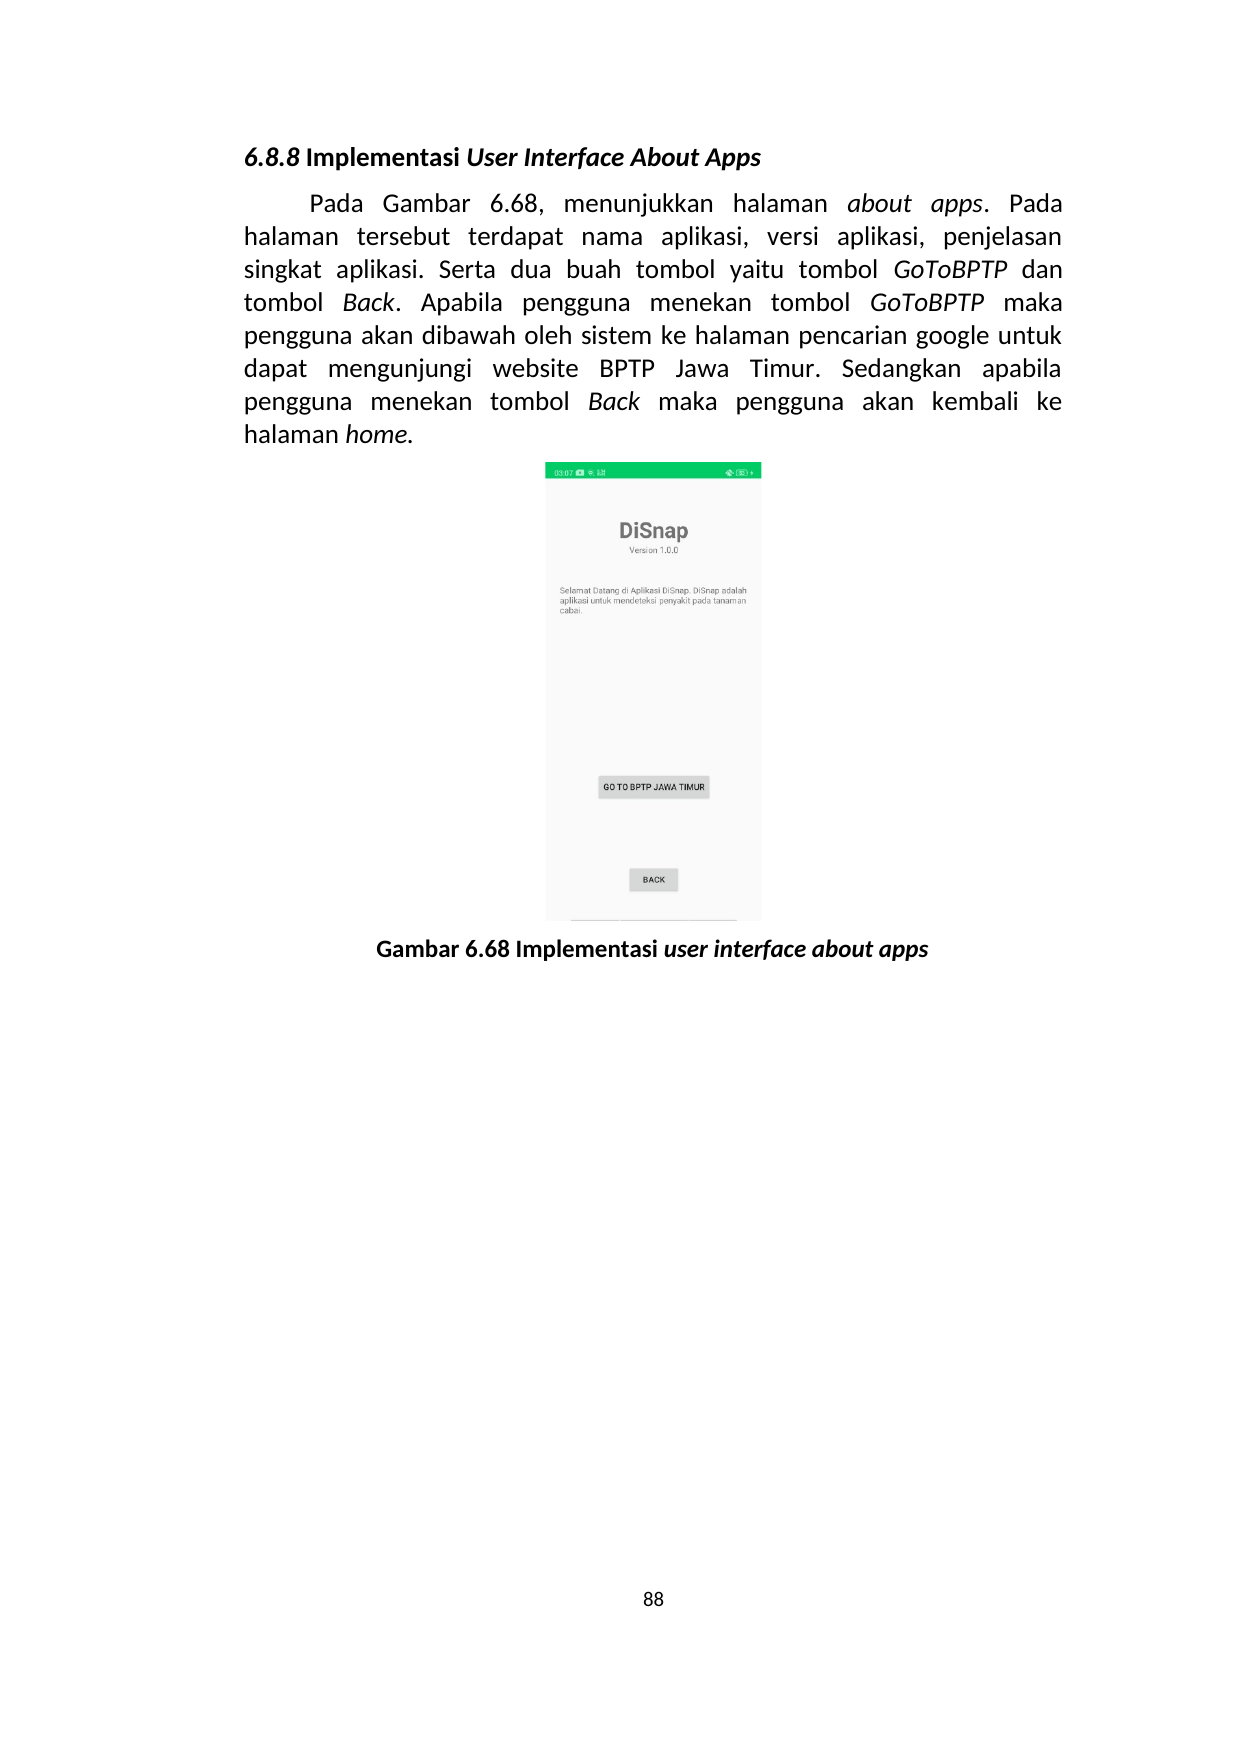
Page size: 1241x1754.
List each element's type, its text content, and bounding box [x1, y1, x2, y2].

subtitle Implementasi User Interface About Apps [244, 141, 1063, 174]
picture [545, 462, 762, 921]
